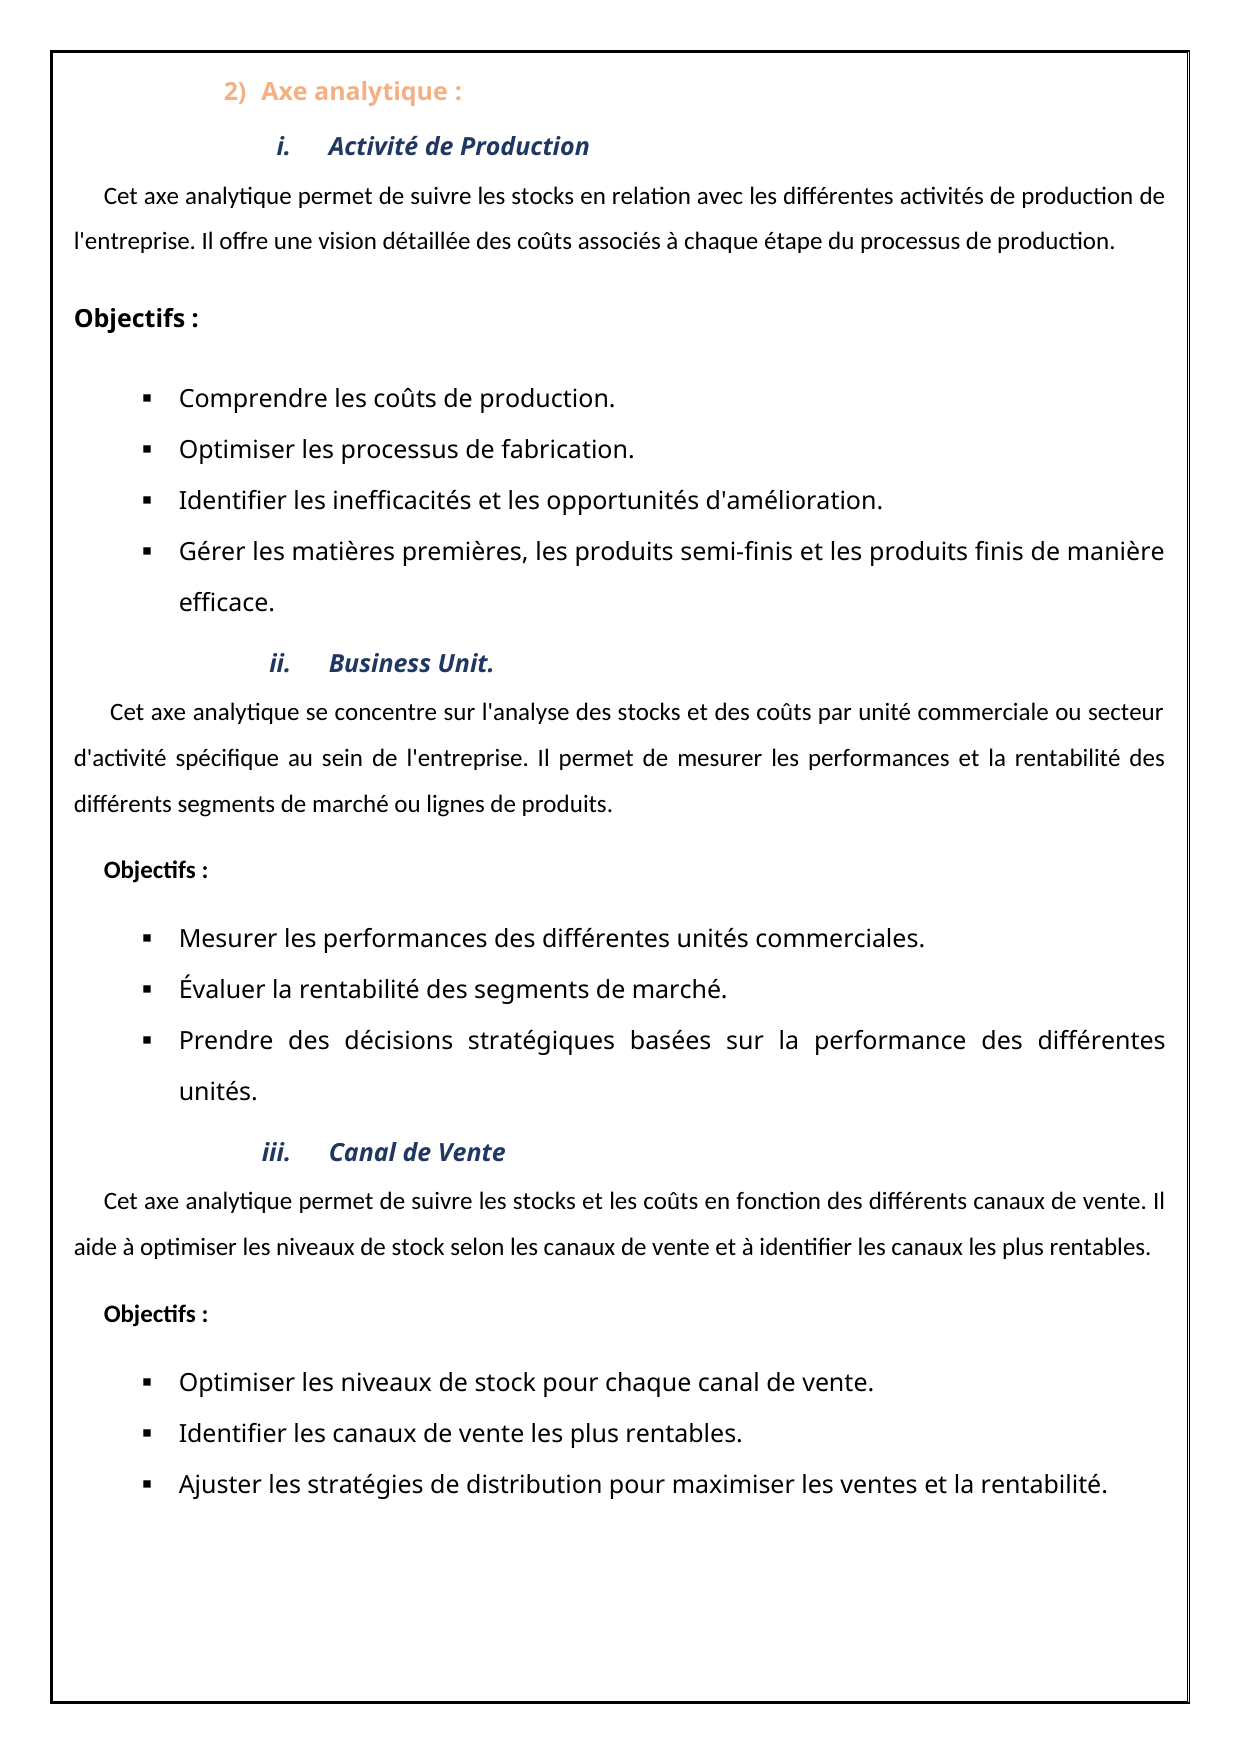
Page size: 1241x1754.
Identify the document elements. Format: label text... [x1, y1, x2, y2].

subtitle Activité de Production [291, 129, 1167, 163]
list Mesurer les performances des différentes unités commerciales. [141, 921, 1167, 955]
list Gérer les matières premières, les produits semi-finis et les produits finis de manière efficace. [141, 534, 1167, 619]
text Objectifs : [73, 854, 1167, 885]
list Prendre des décisions stratégiques basées sur la performance des différentes unités. [141, 1023, 1167, 1108]
list Optimiser les niveaux de stock pour chaque canal de vente. [141, 1364, 1167, 1398]
text Cet axe analytique se concentre sur l'analyse des stocks et des coûts par unité commerciale ou secteur d'activité spécifique au sein de l'entreprise. Il permet de mesurer les performances et la rentabilité des différents segments de marché ou lignes de produits. [73, 696, 1167, 818]
list Identifier les inefficacités et les opportunités d'amélioration. [141, 483, 1167, 517]
text Objectifs : [73, 300, 1167, 334]
list Comprendre les coûts de production. [141, 381, 1167, 415]
text Cet axe analytique permet de suivre les stocks en relation avec les différentes activités de production de l'entreprise. Il offre une vision détaillée des coûts associés à chaque étape du processus de production. [73, 180, 1167, 256]
list Évaluer la rentabilité des segments de marché. [141, 972, 1167, 1006]
subtitle Business Unit. [291, 645, 1167, 679]
list Identifier les canaux de vente les plus rentables. [141, 1415, 1167, 1449]
text Objectifs : [73, 1298, 1167, 1328]
subtitle Axe analytique : [223, 73, 1167, 108]
list Ajuster les stratégies de distribution pour maximiser les ventes et la rentabilité. [141, 1466, 1167, 1500]
text Cet axe analytique permet de suivre les stocks et les coûts en fonction des différents canaux de vente. Il aide à optimiser les niveaux de stock selon les canaux de vente et à identifier les canaux les plus rentables. [73, 1185, 1167, 1262]
subtitle Canal de Vente [291, 1134, 1167, 1168]
list Optimiser les processus de fabrication. [141, 432, 1167, 466]
